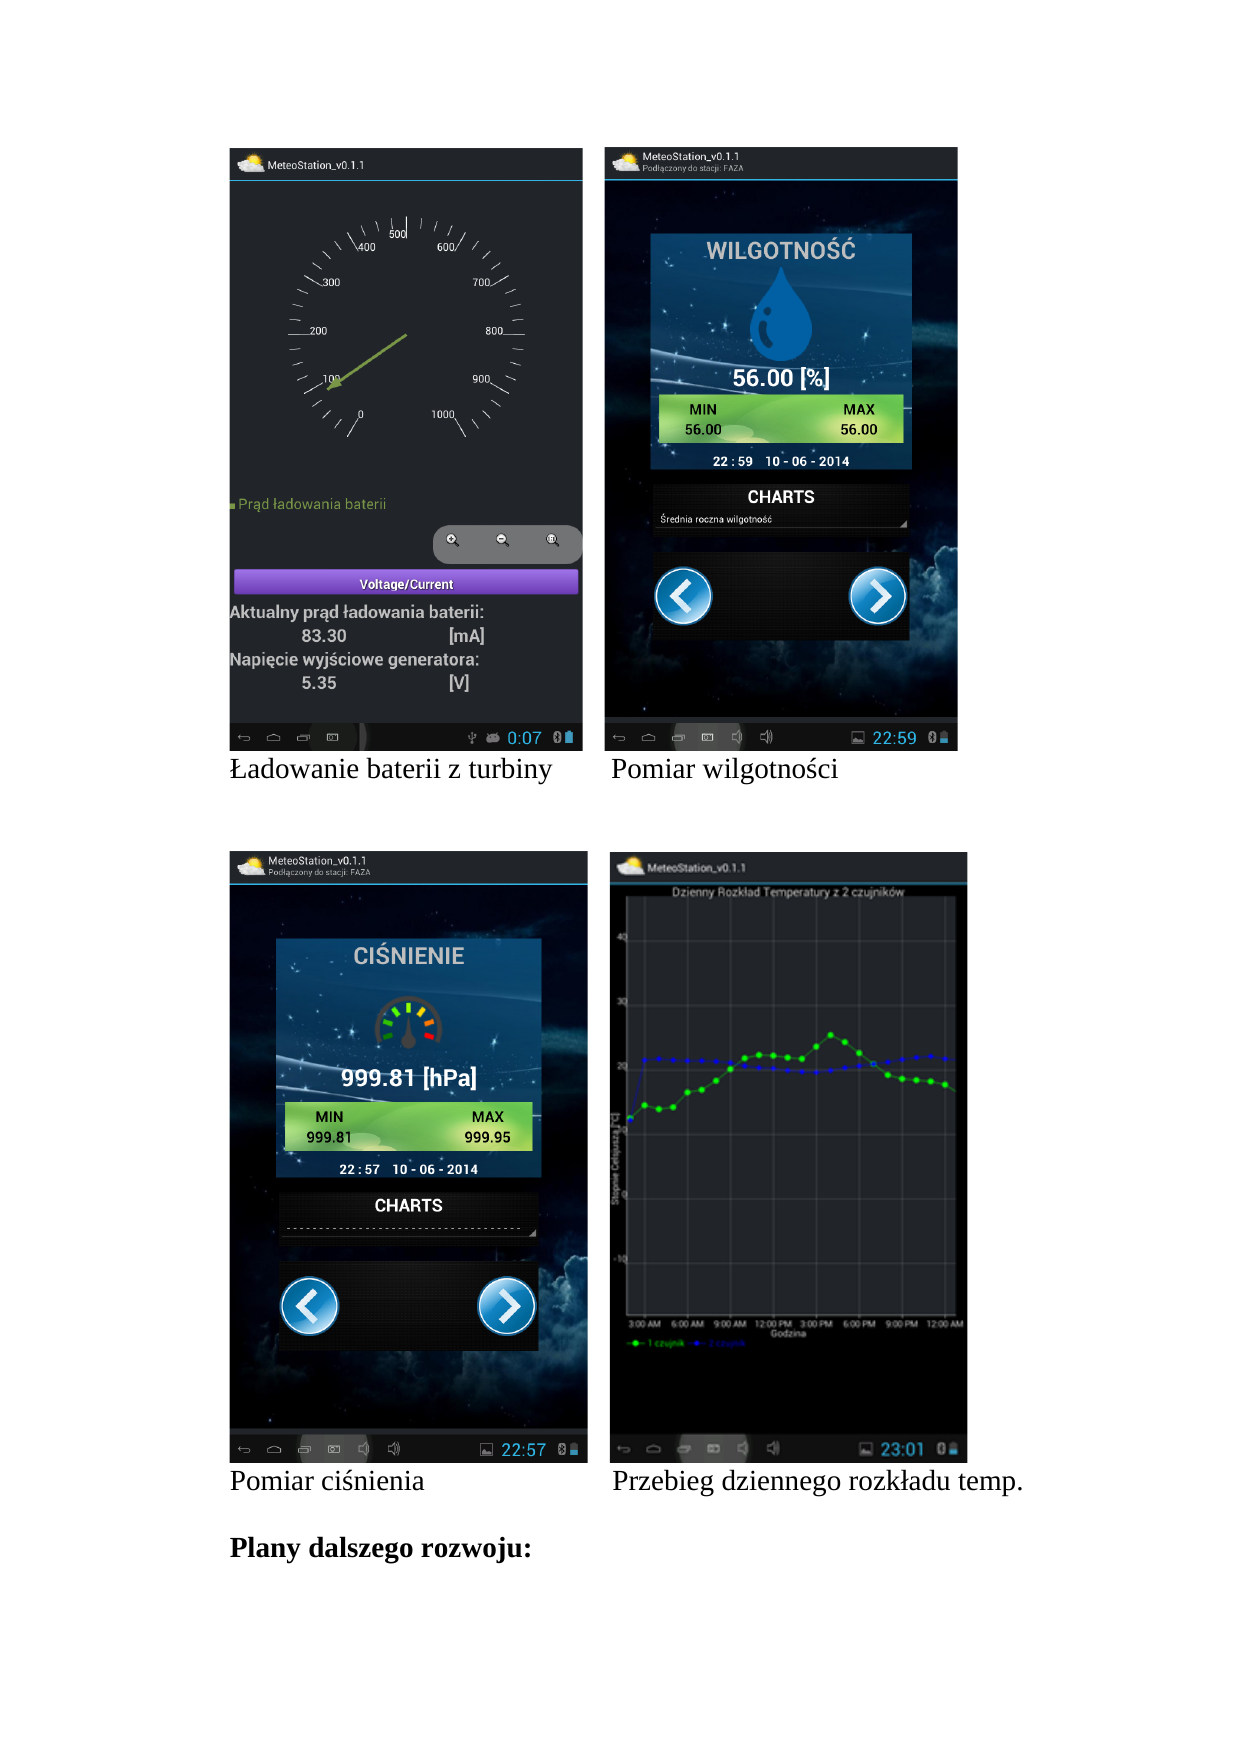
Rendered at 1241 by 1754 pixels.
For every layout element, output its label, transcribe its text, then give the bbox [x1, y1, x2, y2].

picture [229, 148, 583, 751]
picture [229, 851, 588, 1463]
picture [609, 852, 968, 1463]
picture [604, 147, 958, 751]
text Pomiar ciśnienia Przebieg dziennego rozkładu temp. [229, 1463, 1093, 1497]
text Plany dalszego rozwoju: [229, 1530, 1093, 1564]
text Ładowanie baterii z turbiny Pomiar wilgotności [229, 751, 1093, 784]
